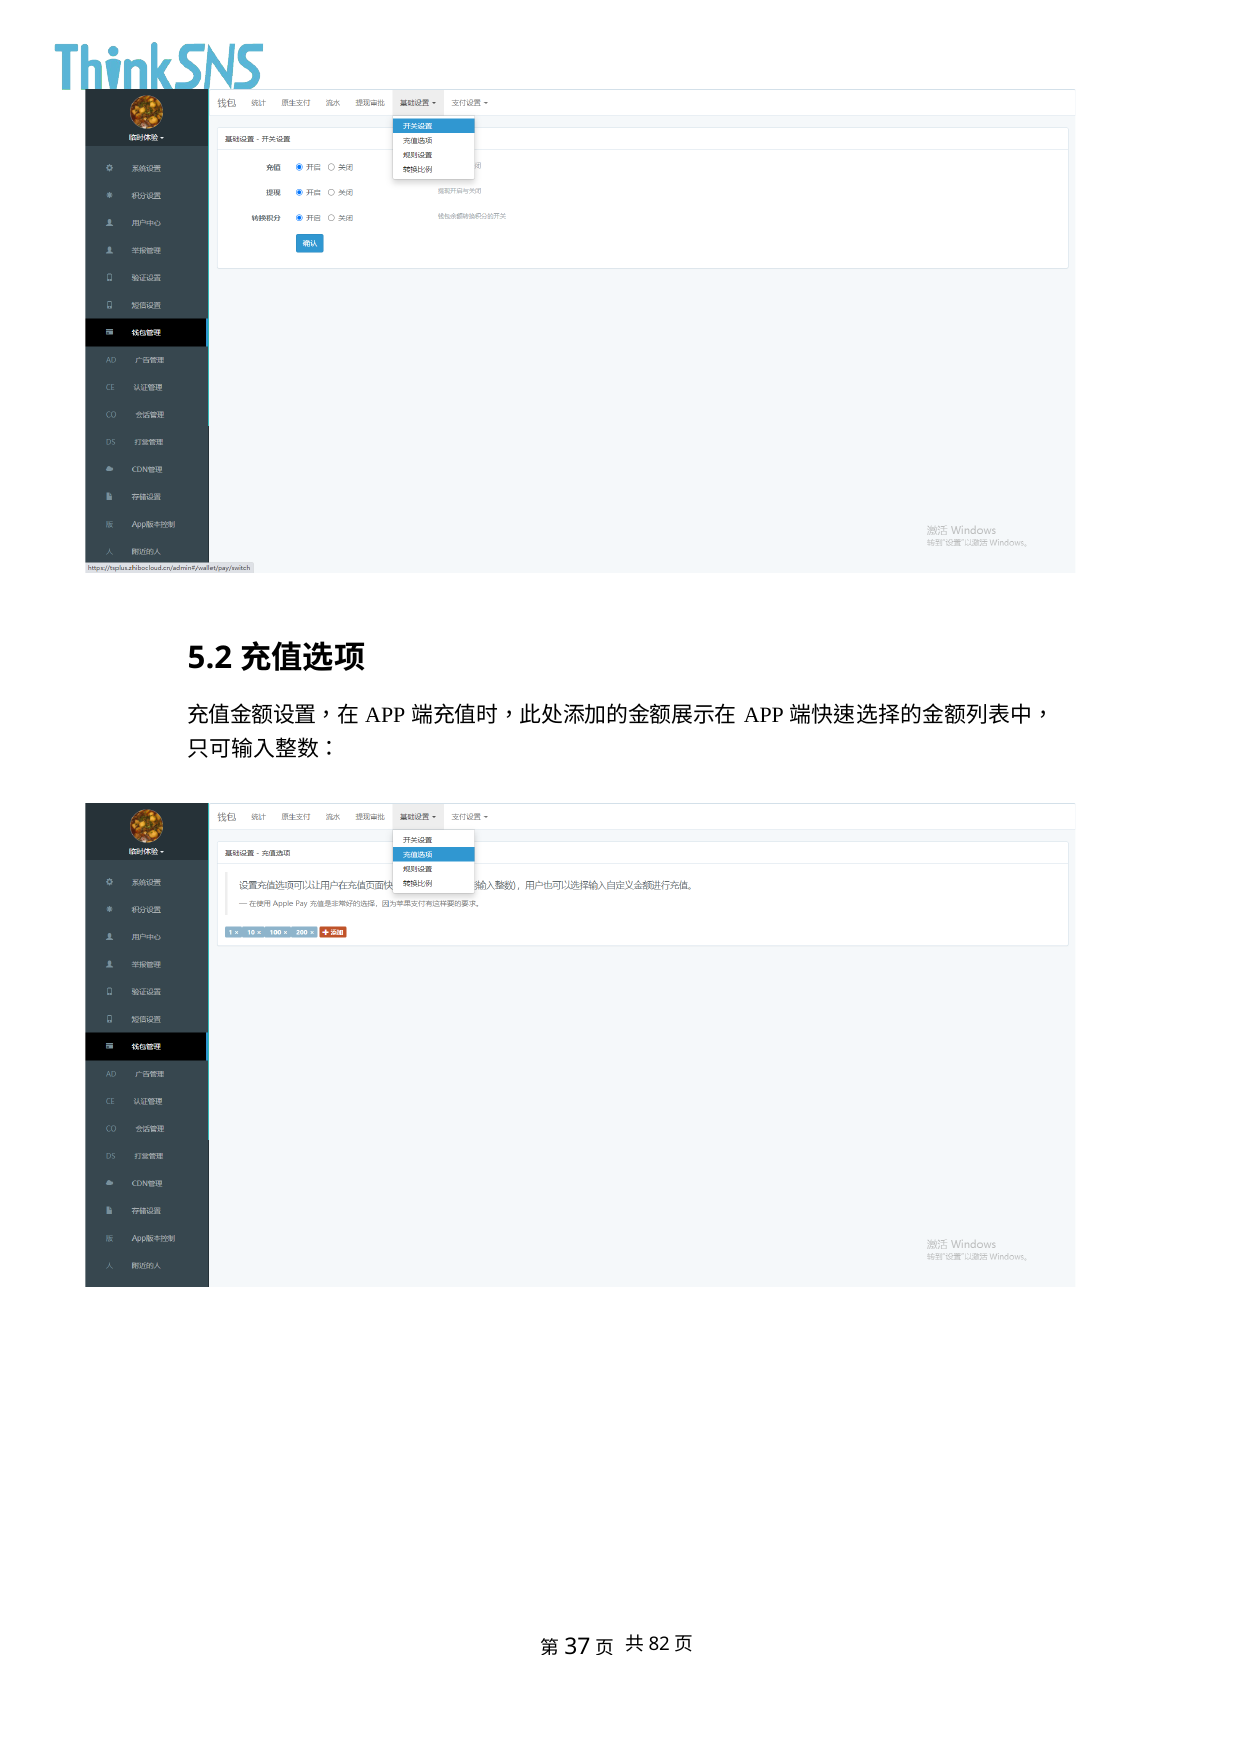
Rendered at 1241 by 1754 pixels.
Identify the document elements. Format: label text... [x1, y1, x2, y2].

text 充值金额设置，在 APP 端充值时，此处添加的金额展示在 APP 端快速选择的金额列表中， 只可输入整数： [187, 699, 1056, 763]
picture [54, 42, 1076, 573]
picture [85, 803, 1076, 1287]
subtitle 5.2 充值选项 [187, 635, 1076, 678]
